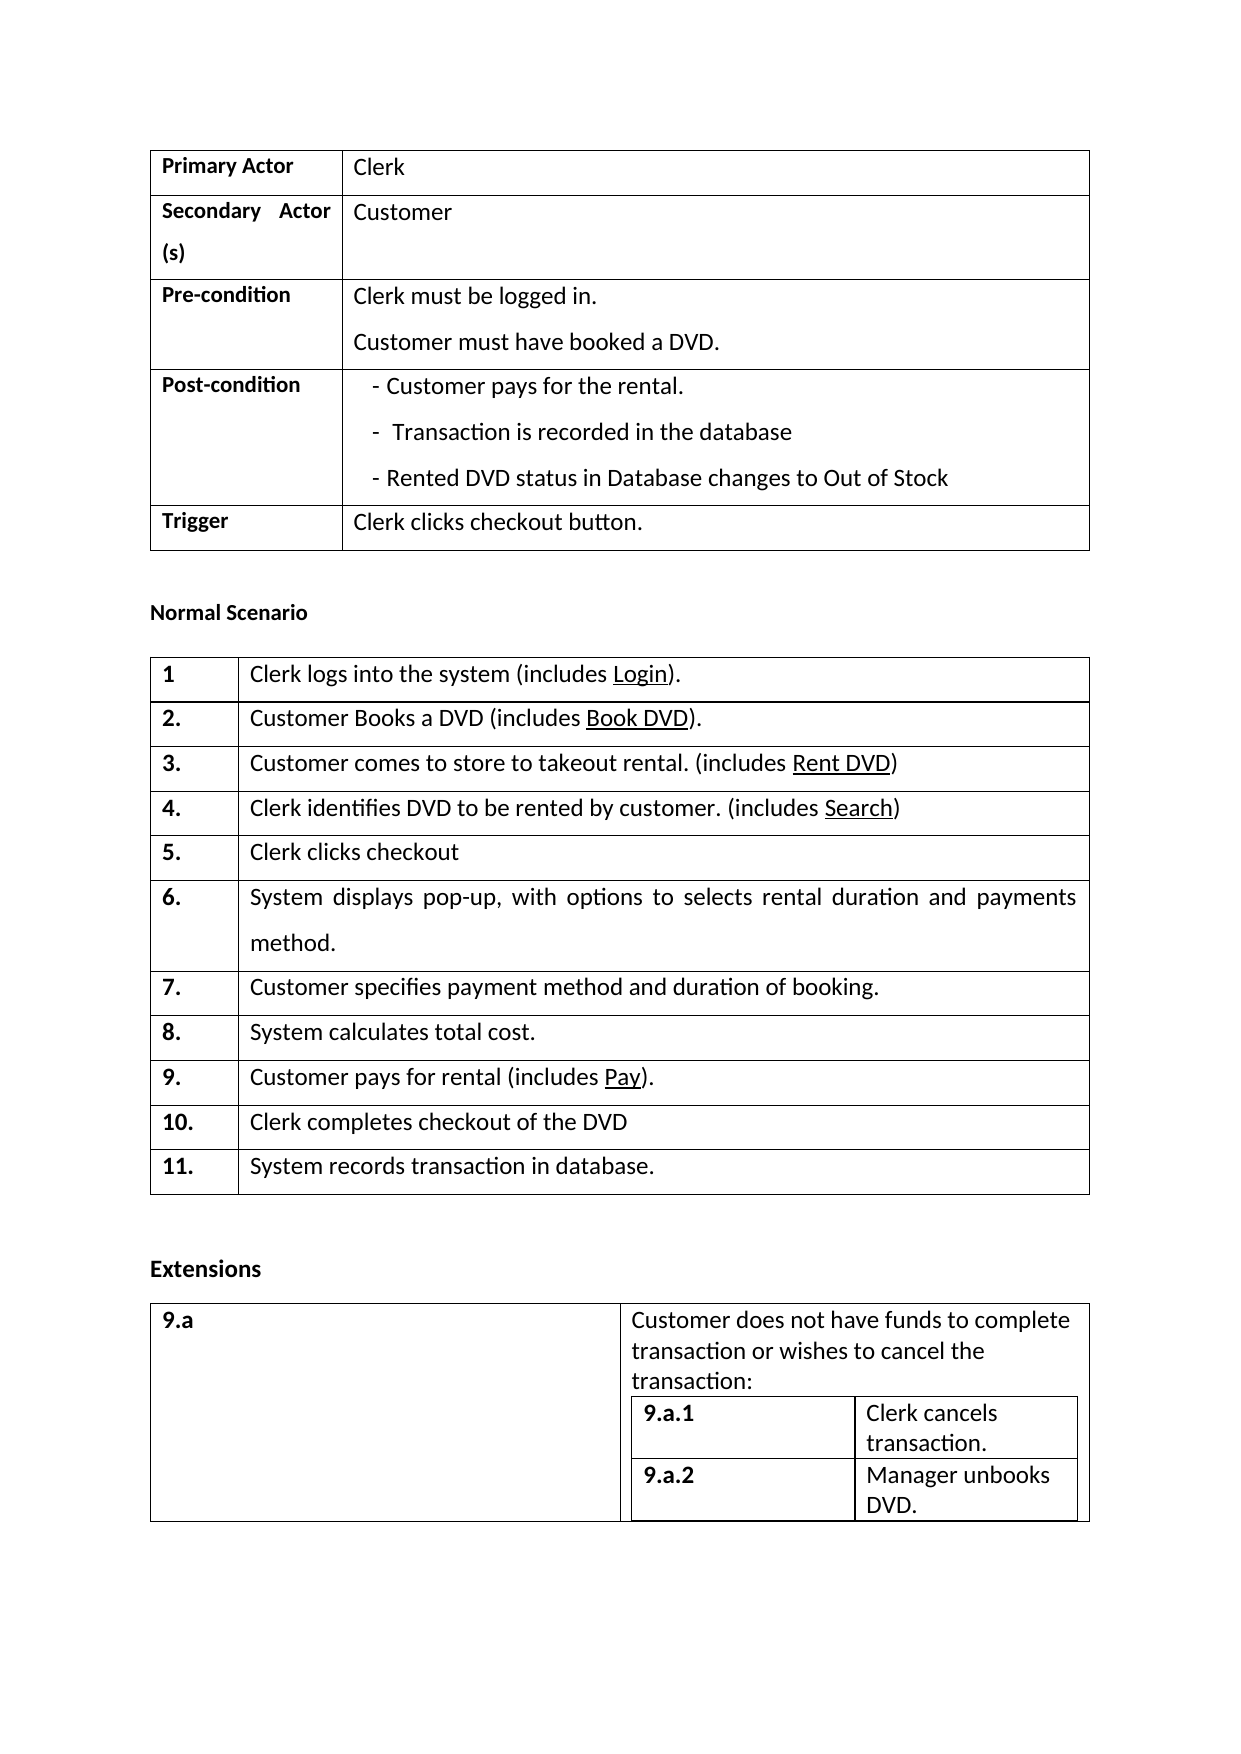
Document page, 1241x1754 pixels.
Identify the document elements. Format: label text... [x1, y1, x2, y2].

table_cell Clerk completes checkout of the DVD [239, 1106, 1089, 1149]
table_cell Pre-condition [151, 280, 342, 369]
table_cell Clerk clicks checkout button. [343, 506, 1089, 550]
table_cell Clerk must be logged in. Customer must have booked a DVD. [343, 280, 1089, 369]
table_cell 9. [151, 1061, 238, 1104]
table_cell Secondary Actor (s) [151, 196, 342, 279]
table_cell 2. [151, 703, 238, 746]
table_cell 4. [151, 792, 238, 835]
table_cell Clerk clicks checkout [239, 836, 1089, 880]
table_cell 5. [151, 836, 238, 880]
table_header Clerk logs into the system (includes Login). [239, 658, 1089, 701]
table_cell 11. [151, 1150, 238, 1194]
table_cell System calculates total cost. [239, 1016, 1089, 1060]
table_cell 6. [151, 881, 238, 971]
table_cell System records transaction in database. [239, 1150, 1089, 1194]
table_cell Customer Books a DVD (includes Book DVD). [239, 703, 1089, 746]
text Normal Scenario [150, 598, 1090, 626]
table_cell Customer pays for rental (includes Pay). [239, 1061, 1089, 1104]
table_cell Customer pays for the rental. Transaction is recorded in the database Rented DVD status in Database changes to Out of Stock [343, 370, 1089, 505]
table_cell Customer comes to store to takeout rental. (includes Rent DVD) [239, 747, 1089, 791]
table_header 1 [151, 658, 238, 701]
table_cell Customer specifies payment method and duration of booking. [239, 972, 1089, 1015]
table_header 9.a [151, 1304, 620, 1521]
table_cell Clerk identifies DVD to be rented by customer. (includes Search) [239, 792, 1089, 835]
table_cell 3. [151, 747, 238, 791]
table_header Customer does not have funds to complete transaction or wishes to cancel the transaction: [621, 1304, 1089, 1521]
table_cell Trigger [151, 506, 342, 550]
table_cell 10. [151, 1106, 238, 1149]
table_cell 8. [151, 1016, 238, 1060]
table_cell Customer [343, 196, 1089, 279]
text Extensions [150, 1254, 1090, 1284]
table_cell System displays pop-up, with options to selects rental duration and payments method. [239, 881, 1089, 971]
table_cell Primary Actor [151, 151, 342, 195]
table_cell Clerk [343, 151, 1089, 195]
table_cell Post-condition [151, 370, 342, 505]
table_cell 7. [151, 972, 238, 1015]
